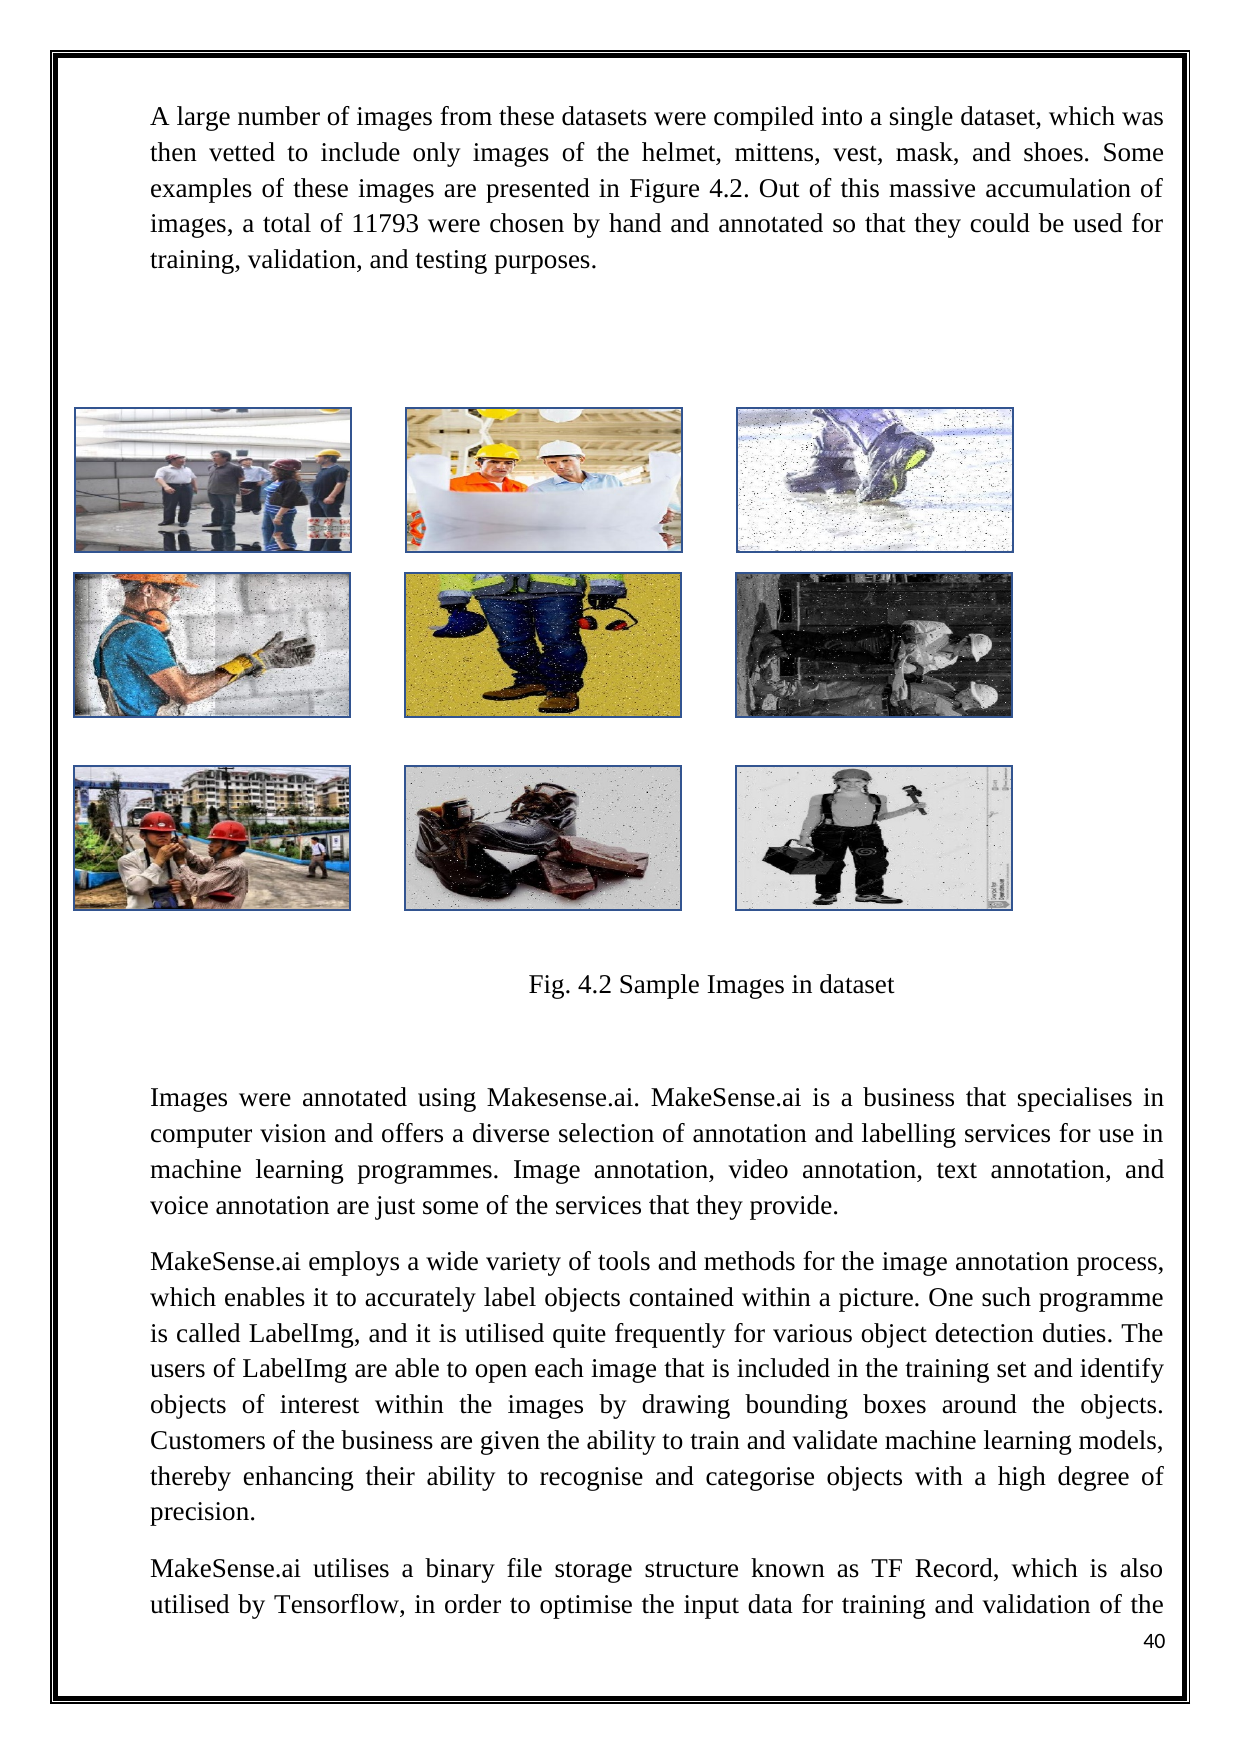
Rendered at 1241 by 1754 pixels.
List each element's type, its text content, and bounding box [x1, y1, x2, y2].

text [150, 100, 1165, 274]
picture [737, 574, 1011, 716]
text MakeSense.ai employs a wide variety of tools and methods for the image annotation process, which enables it to accurately label objects contained within a picture. One such programme is called LabelImg, and it is utilised quite frequently for various object detection duties. The users of LabelImg are able to open each image that is included in the training set and identify objects of interest within the images by drawing bounding boxes around the objects. Customers of the business are given the ability to train and validate machine learning models, thereby enhancing their ability to recognise and categorise objects with a high degree of precision. [150, 1245, 1165, 1527]
picture [407, 409, 681, 551]
picture [406, 574, 680, 716]
picture [737, 767, 1011, 909]
picture [406, 767, 680, 909]
picture [75, 574, 349, 716]
picture [76, 409, 350, 551]
picture [738, 409, 1012, 551]
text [150, 1552, 1165, 1619]
text Images were annotated using Makesense.ai. MakeSense.ai is a business that specialises in computer vision and offers a diverse selection of annotation and labelling services for use in machine learning programmes. Image annotation, video annotation, text annotation, and voice annotation are just some of the services that they provide. [150, 1082, 1165, 1220]
picture [75, 767, 349, 909]
text Fig. 4.2 Sample Images in dataset [150, 968, 1165, 999]
